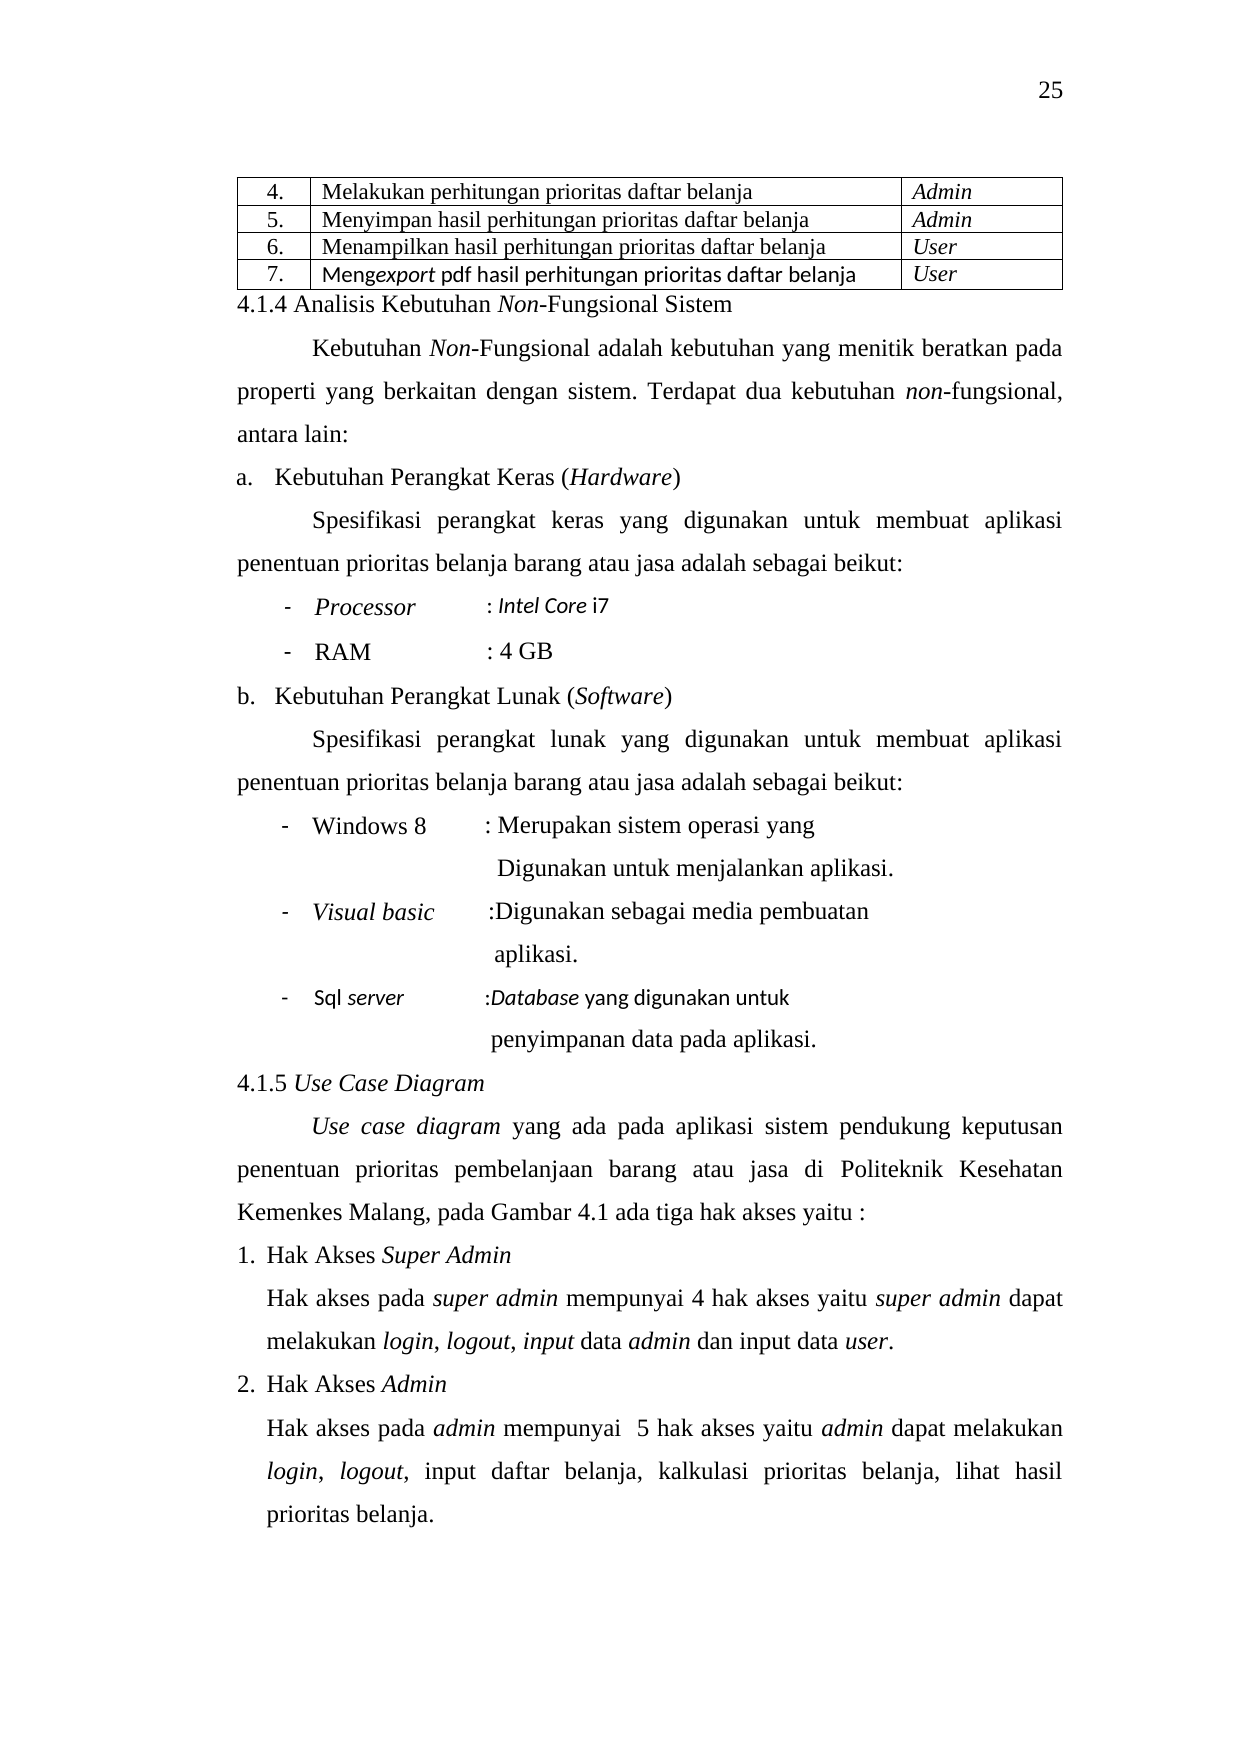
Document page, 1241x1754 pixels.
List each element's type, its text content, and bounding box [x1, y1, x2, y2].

table_cell Mengexport pdf hasil perhitungan prioritas daftar belanja [311, 260, 901, 288]
table_cell Admin [902, 178, 1062, 204]
list Spesifikasi perangkat keras yang digunakan untuk membuat aplikasi penentuan prioritas belanja barang atau jasa adalah sebagai beikut: [237, 505, 1063, 577]
list Kebutuhan Perangkat Keras (Hardware) [236, 462, 1063, 491]
table_cell :Database yang digunakan untuk penyimpanan data pada aplikasi. [473, 983, 987, 1068]
table_header : Intel Core i7 [458, 591, 1074, 636]
list Kebutuhan Non-Fungsional adalah kebutuhan yang menitik beratkan pada properti yang berkaitan dengan sistem. Terdapat dua kebutuhan non-fungsional, antara lain: [237, 333, 1063, 448]
table_cell Menyimpan hasil perhitungan prioritas daftar belanja [311, 206, 901, 232]
table_cell 4. [238, 178, 310, 204]
table_cell - Sql server [226, 983, 473, 1068]
list Hak akses pada admin mempunyai 5 hak akses yaitu admin dapat melakukan login, logout, input daftar belanja, kalkulasi prioritas belanja, lihat hasil prioritas belanja. [266, 1413, 1063, 1528]
text 4.1.5 Use Case Diagram [237, 1068, 1063, 1096]
table_header Processor [255, 591, 458, 636]
table_cell : 4 GB [458, 636, 1074, 681]
list Hak Akses Admin [237, 1369, 1063, 1398]
table_cell Visual basic [226, 896, 473, 983]
list Hak akses pada super admin mempunyai 4 hak akses yaitu super admin dapat melakukan login, logout, input data admin dan input data user. [266, 1283, 1063, 1355]
table_cell User [902, 260, 1062, 288]
table_cell Admin [902, 206, 1062, 232]
list Kebutuhan Perangkat Lunak (Software) [237, 681, 1063, 710]
table_cell 6. [238, 233, 310, 259]
table_cell 5. [238, 206, 310, 232]
table_cell 7. [238, 260, 310, 288]
table_cell :Digunakan sebagai media pembuatan aplikasi. [473, 896, 987, 983]
list Use case diagram yang ada pada aplikasi sistem pendukung keputusan penentuan prioritas pembelanjaan barang atau jasa di Politeknik Kesehatan Kemenkes Malang, pada Gambar 4.1 ada tiga hak akses yaitu : [237, 1111, 1063, 1226]
list Hak Akses Super Admin [237, 1240, 1063, 1269]
list Spesifikasi perangkat lunak yang digunakan untuk membuat aplikasi penentuan prioritas belanja barang atau jasa adalah sebagai beikut: [237, 724, 1063, 796]
table_cell Melakukan perhitungan prioritas daftar belanja [311, 178, 901, 204]
table_cell User [902, 233, 1062, 259]
text 4.1.4 Analisis Kebutuhan Non-Fungsional Sistem [237, 290, 1063, 318]
table_header : Merupakan sistem operasi yang Digunakan untuk menjalankan aplikasi. [473, 810, 987, 896]
table_cell Menampilkan hasil perhitungan prioritas daftar belanja [311, 233, 901, 259]
table_cell RAM [255, 636, 458, 681]
table_header Windows 8 [226, 810, 473, 896]
